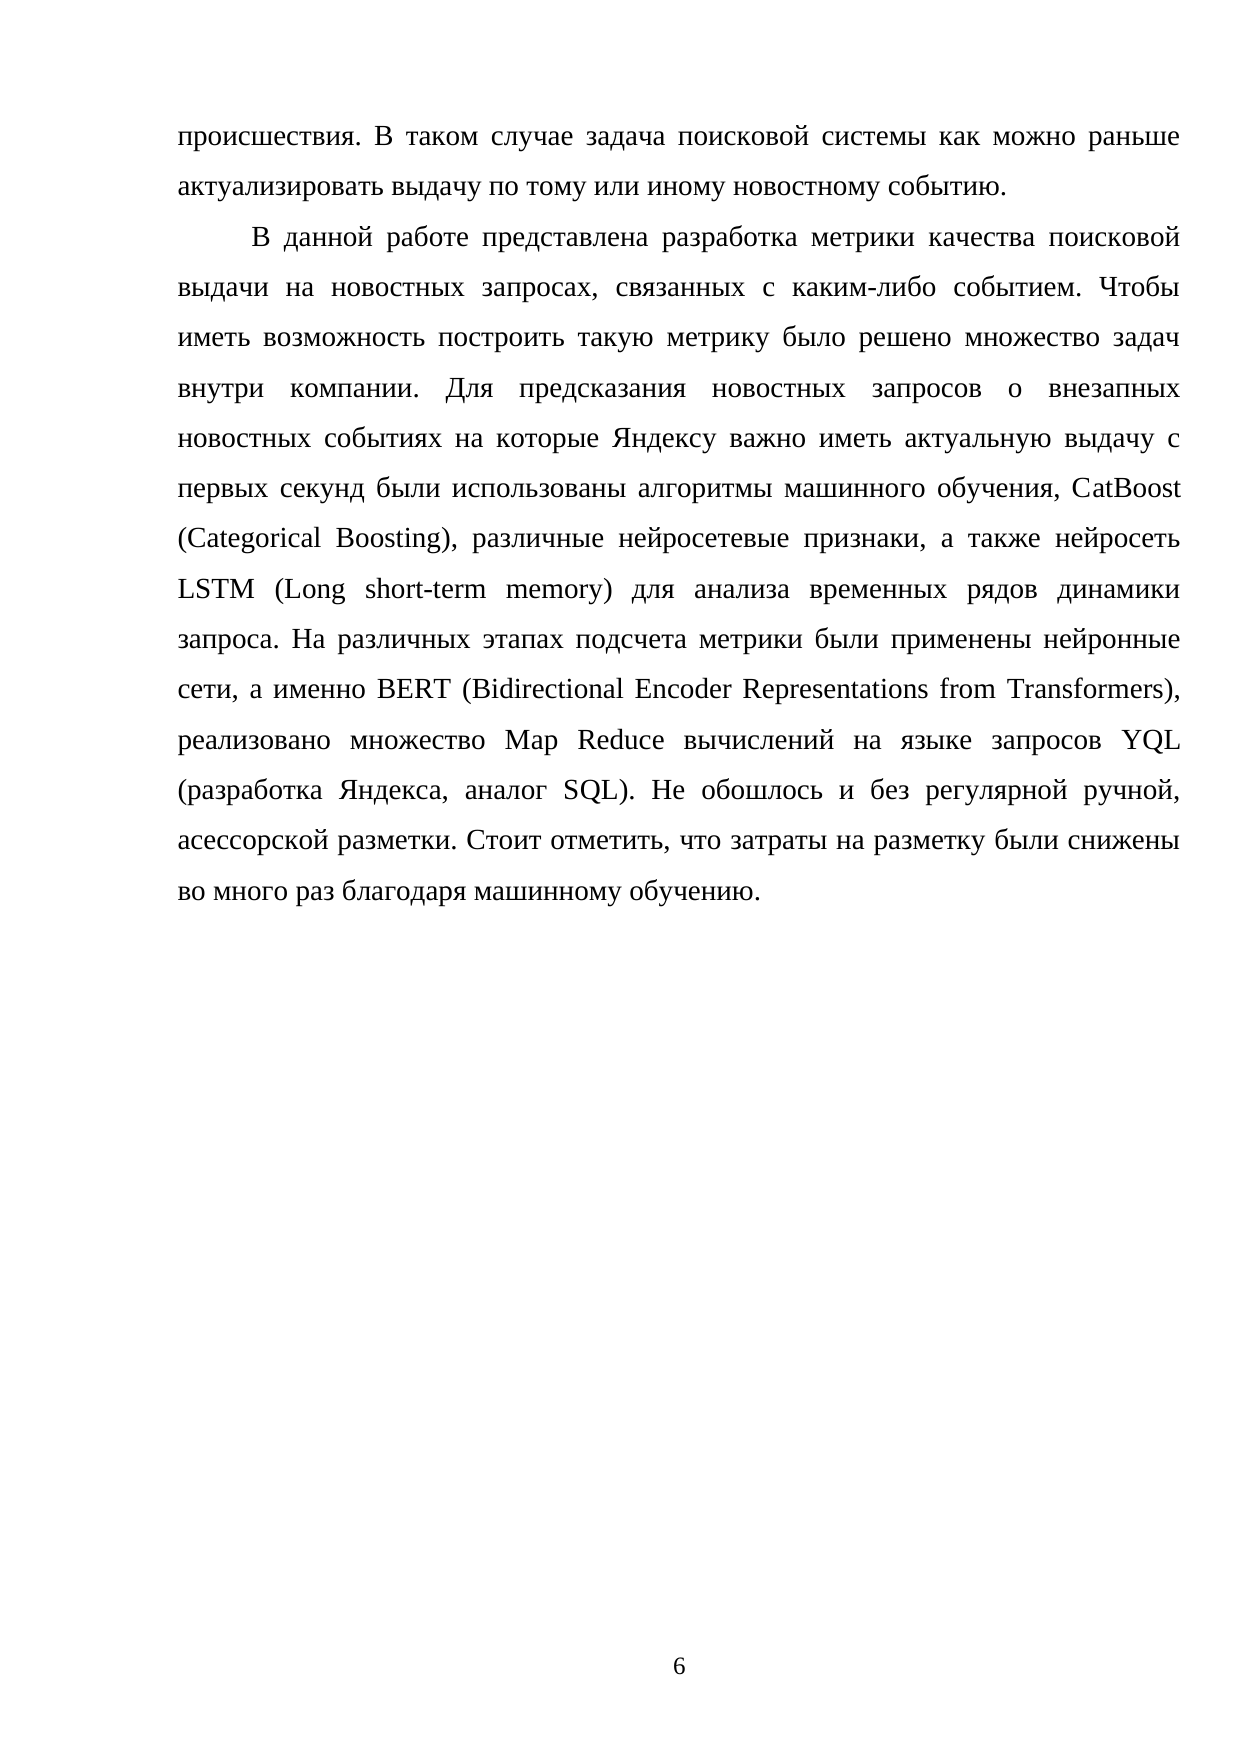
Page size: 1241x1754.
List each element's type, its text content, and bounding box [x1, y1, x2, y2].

text В данной работе представлена разработка метрики качества поисковой выдачи на новостных запросах, связанных с каким-либо событием. Чтобы иметь возможность построить такую метрику было решено множество задач внутри компании. Для предсказания новостных запросов о внезапных новостных событиях на которые Яндексу важно иметь актуальную выдачу с первых секунд были использованы алгоритмы машинного обучения, СatBoost (Categorical Boosting), различные нейросетевые признаки, а также нейросеть LSTM (Long short-term memory) для анализа временных рядов динамики запроса. На различных этапах подсчета метрики были применены нейронные сети, а именно BERT (Bidirectional Encoder Representations from Transformers), реализовано множество Map Reduce вычислений на языке запросов YQL (разработка Яндекса, аналог SQL). Не обошлось и без регулярной ручной, асессорской разметки. Стоит отметить, что затраты на разметку были снижены во много раз благодаря машинному обучению. [177, 219, 1181, 906]
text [177, 118, 1181, 202]
